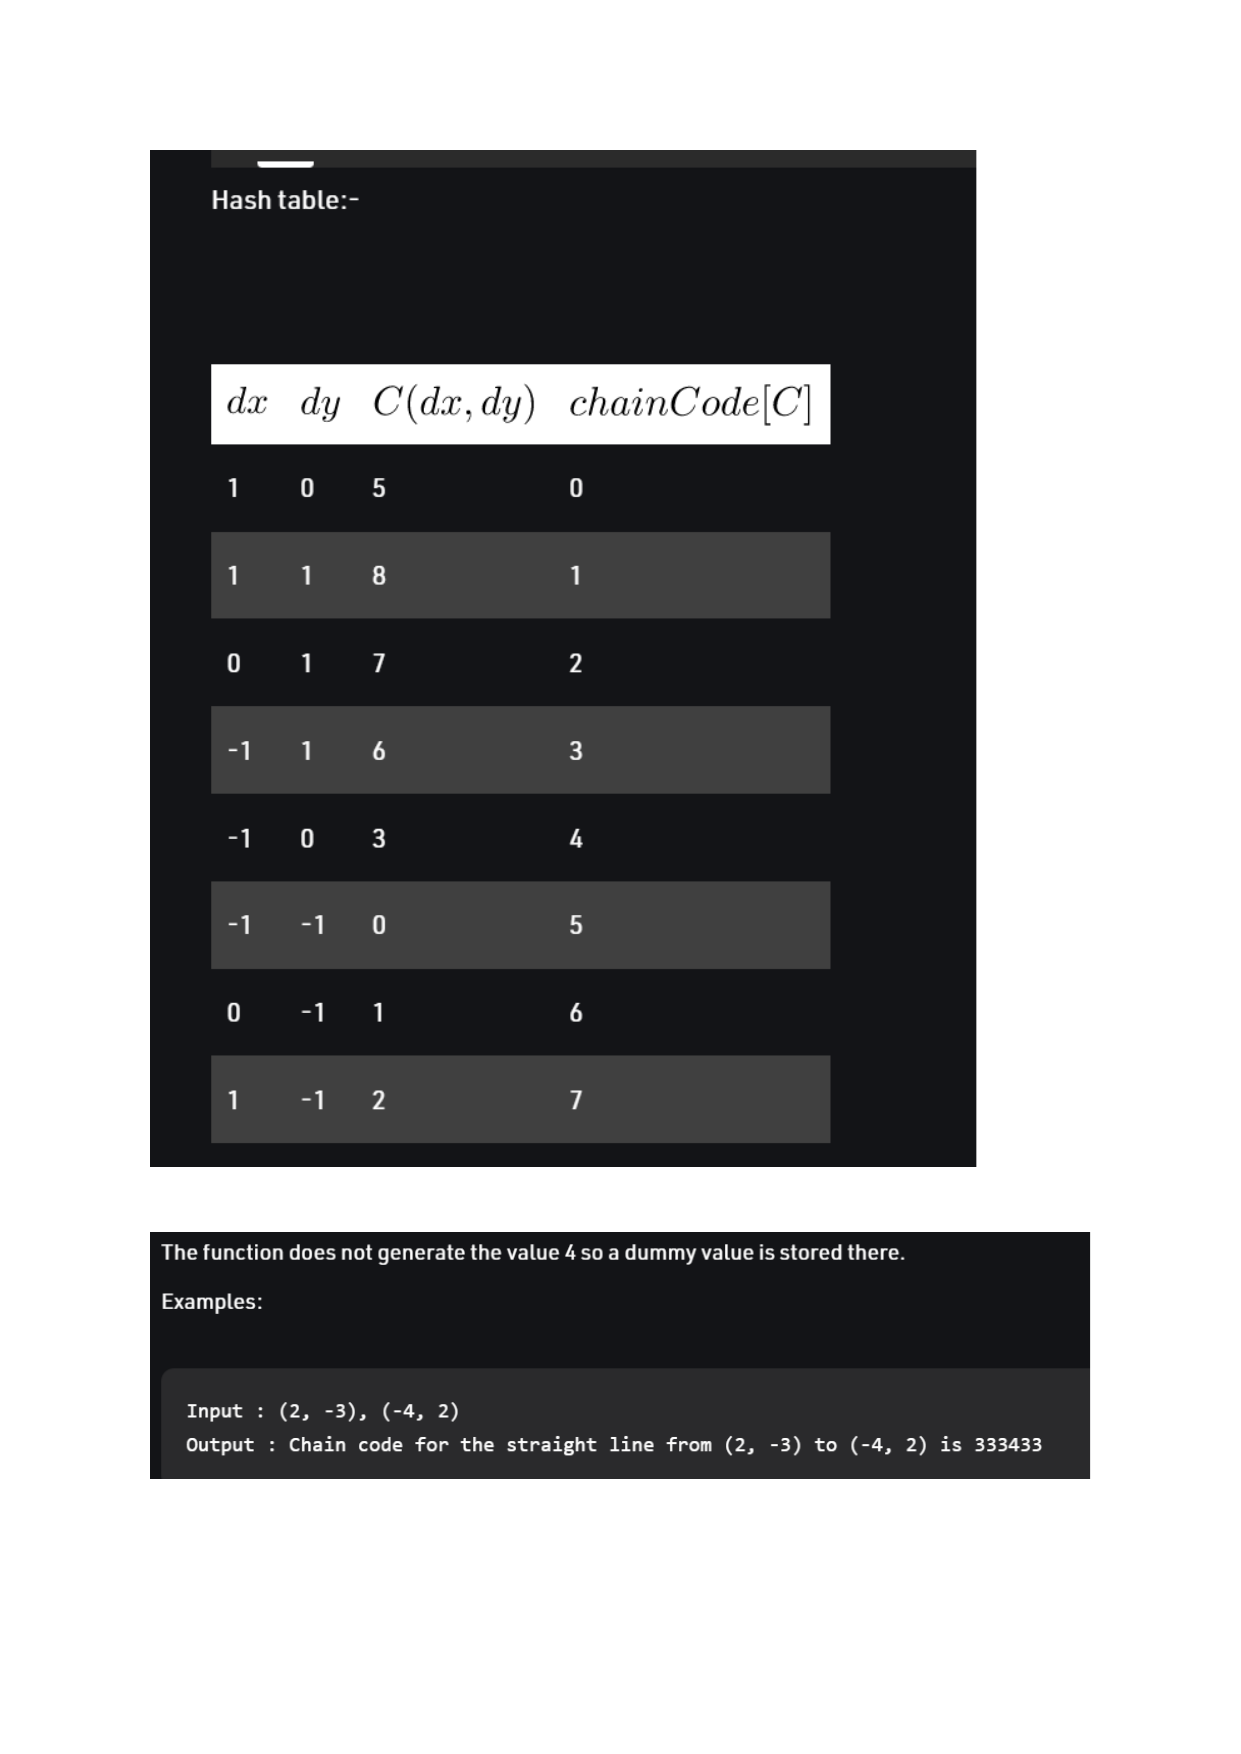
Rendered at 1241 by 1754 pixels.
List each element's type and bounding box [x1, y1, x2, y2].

picture [150, 150, 977, 1167]
picture [150, 1232, 1091, 1479]
